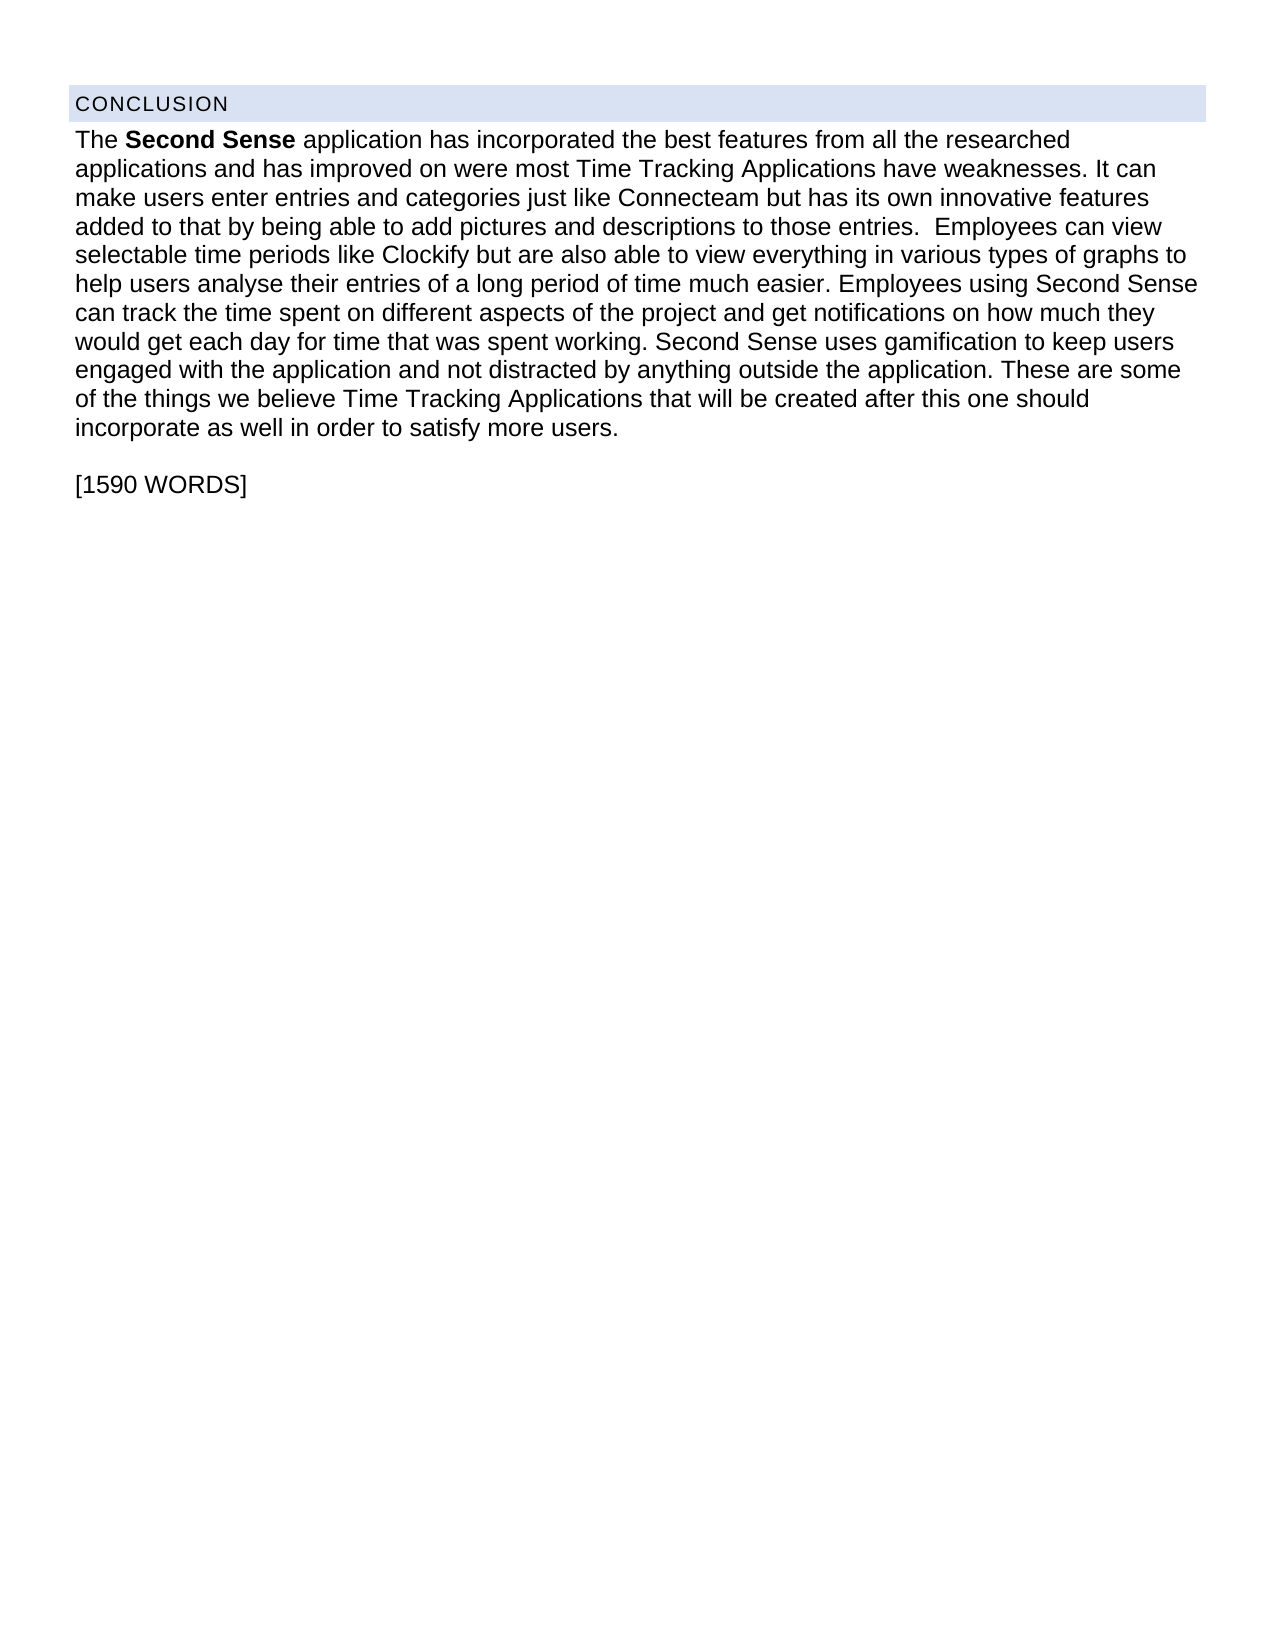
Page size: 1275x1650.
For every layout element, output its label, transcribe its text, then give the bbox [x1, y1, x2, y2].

text [1590 WORDS] [75, 470, 1200, 499]
text The Second Sense application has incorporated the best features from all the researched applications and has improved on were most Time Tracking Applications have weaknesses. It can make users enter entries and categories just like Connecteam but has its own innovative features added to that by being able to add pictures and descriptions to those entries. Employees can view selectable time periods like Clockify but are also able to view everything in various types of graphs to help users analyse their entries of a long period of time much easier. Employees using Second Sense can track the time spent on different aspects of the project and get notifications on how much they would get each day for time that was spent working. Second Sense uses gamification to keep users engaged with the application and not distracted by anything outside the application. These are some of the things we believe Time Tracking Applications that will be created after this one should incorporate as well in order to satisfy more users. [75, 125, 1200, 442]
subtitle Conclusion [75, 92, 1200, 116]
